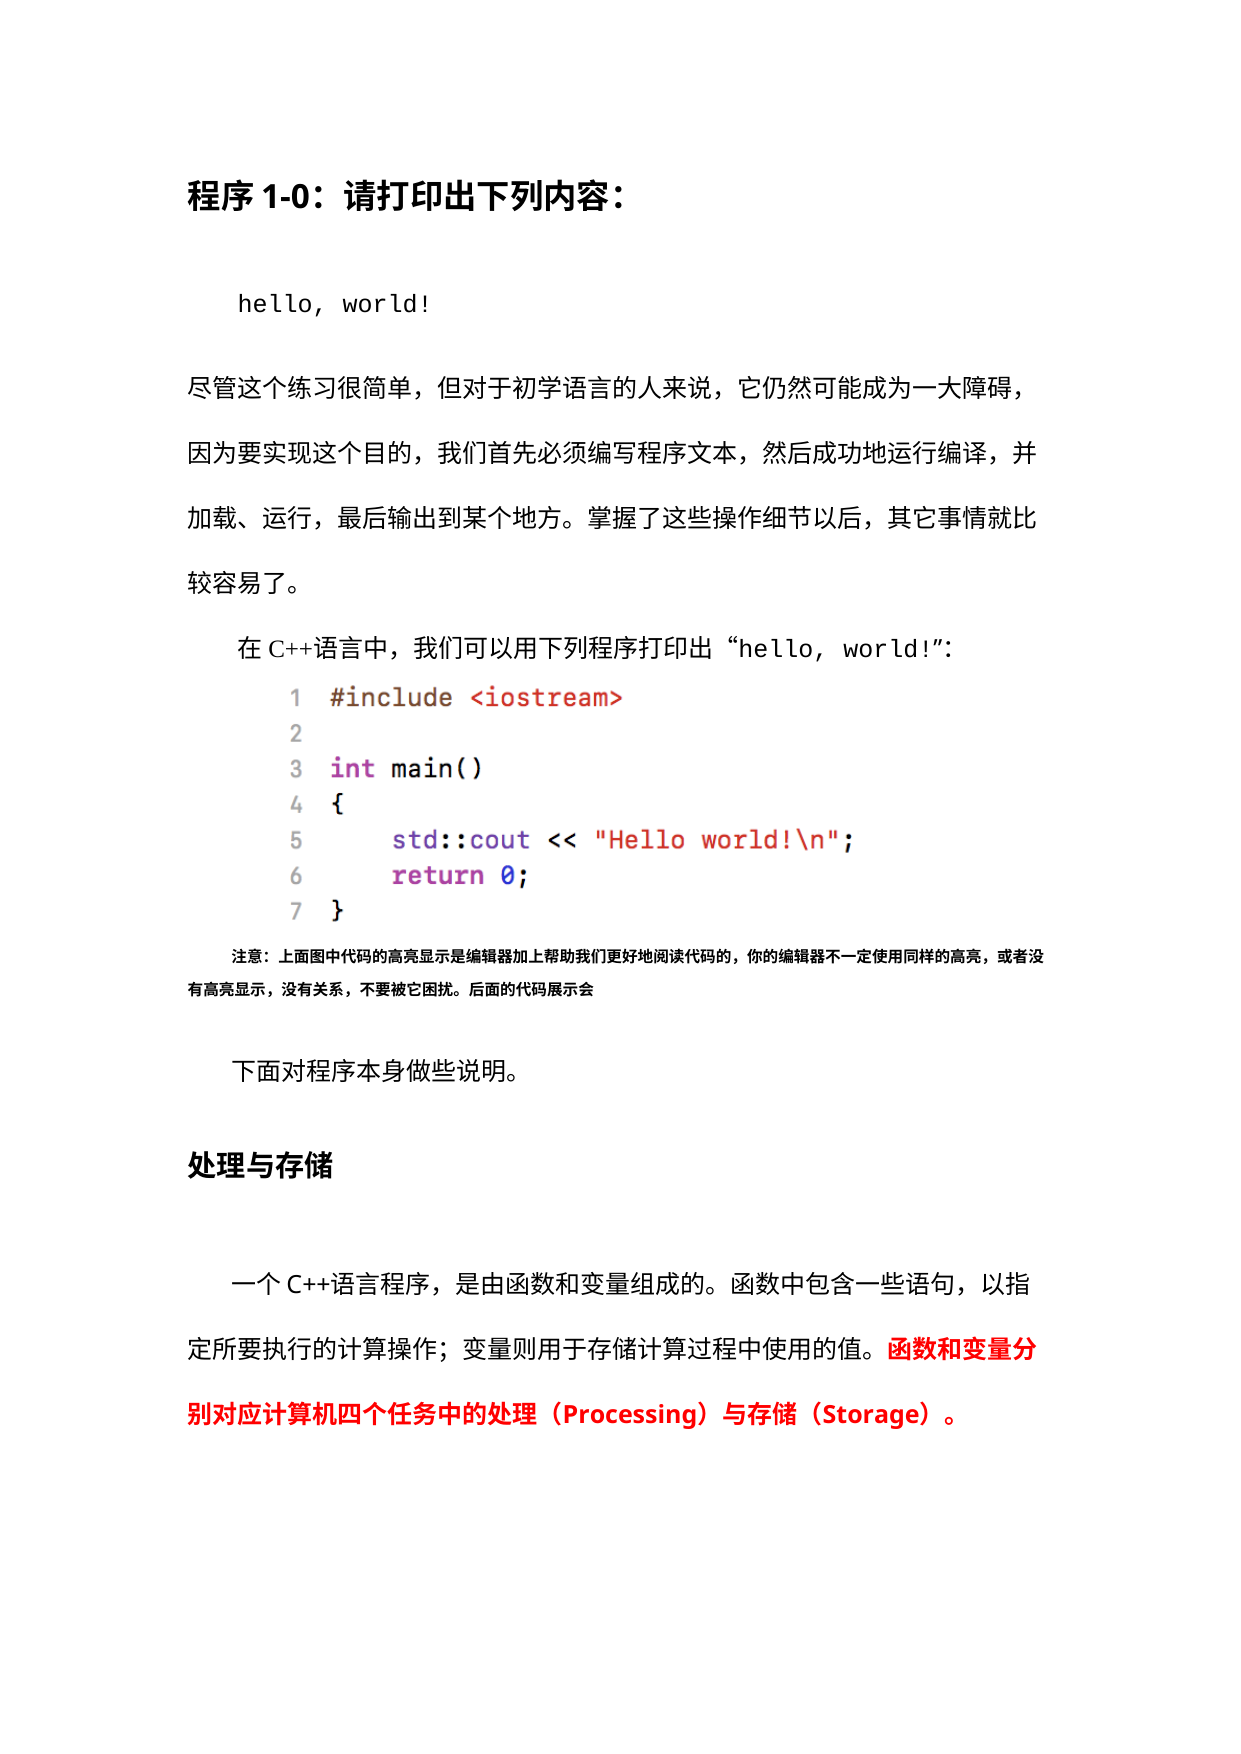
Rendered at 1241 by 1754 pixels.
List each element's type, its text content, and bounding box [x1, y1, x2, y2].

text 在 C++语言中，我们可以用下列程序打印出“hello, world!”： [237, 614, 1053, 679]
text 尽管这个练习很简单，但对于初学语言的人来说，它仍然可能成为一大障碍，因为要实现这个目的，我们首先必须编写程序文本，然后成功地运行编译，并加载、运行，最后输出到某个地方。掌握了这些操作细节以后，其它事情就比较容易了。 [187, 354, 1053, 614]
subtitle 处理与存储 [187, 1131, 1053, 1196]
text 一个C++语言程序，是由函数和变量组成的。函数中包含一些语句，以指定所要执行的计算操作；变量则用于存储计算过程中使用的值。函数和变量分别对应计算机四个任务中的处理（Processing）与存储（Storage）。 [187, 1250, 1053, 1445]
subtitle 程序1-0：请打印出下列内容： [187, 162, 1053, 227]
text 下面对程序本身做些说明。 [187, 1037, 1053, 1102]
picture [266, 679, 1018, 928]
text hello, world! [237, 289, 1053, 322]
text 注意：上面图中代码的高亮显示是编辑器加上帮助我们更好地阅读代码的，你的编辑器不一定使用同样的高亮，或者没有高亮显示，没有关系，不要被它困扰。后面的代码展示会 [187, 939, 1053, 1004]
